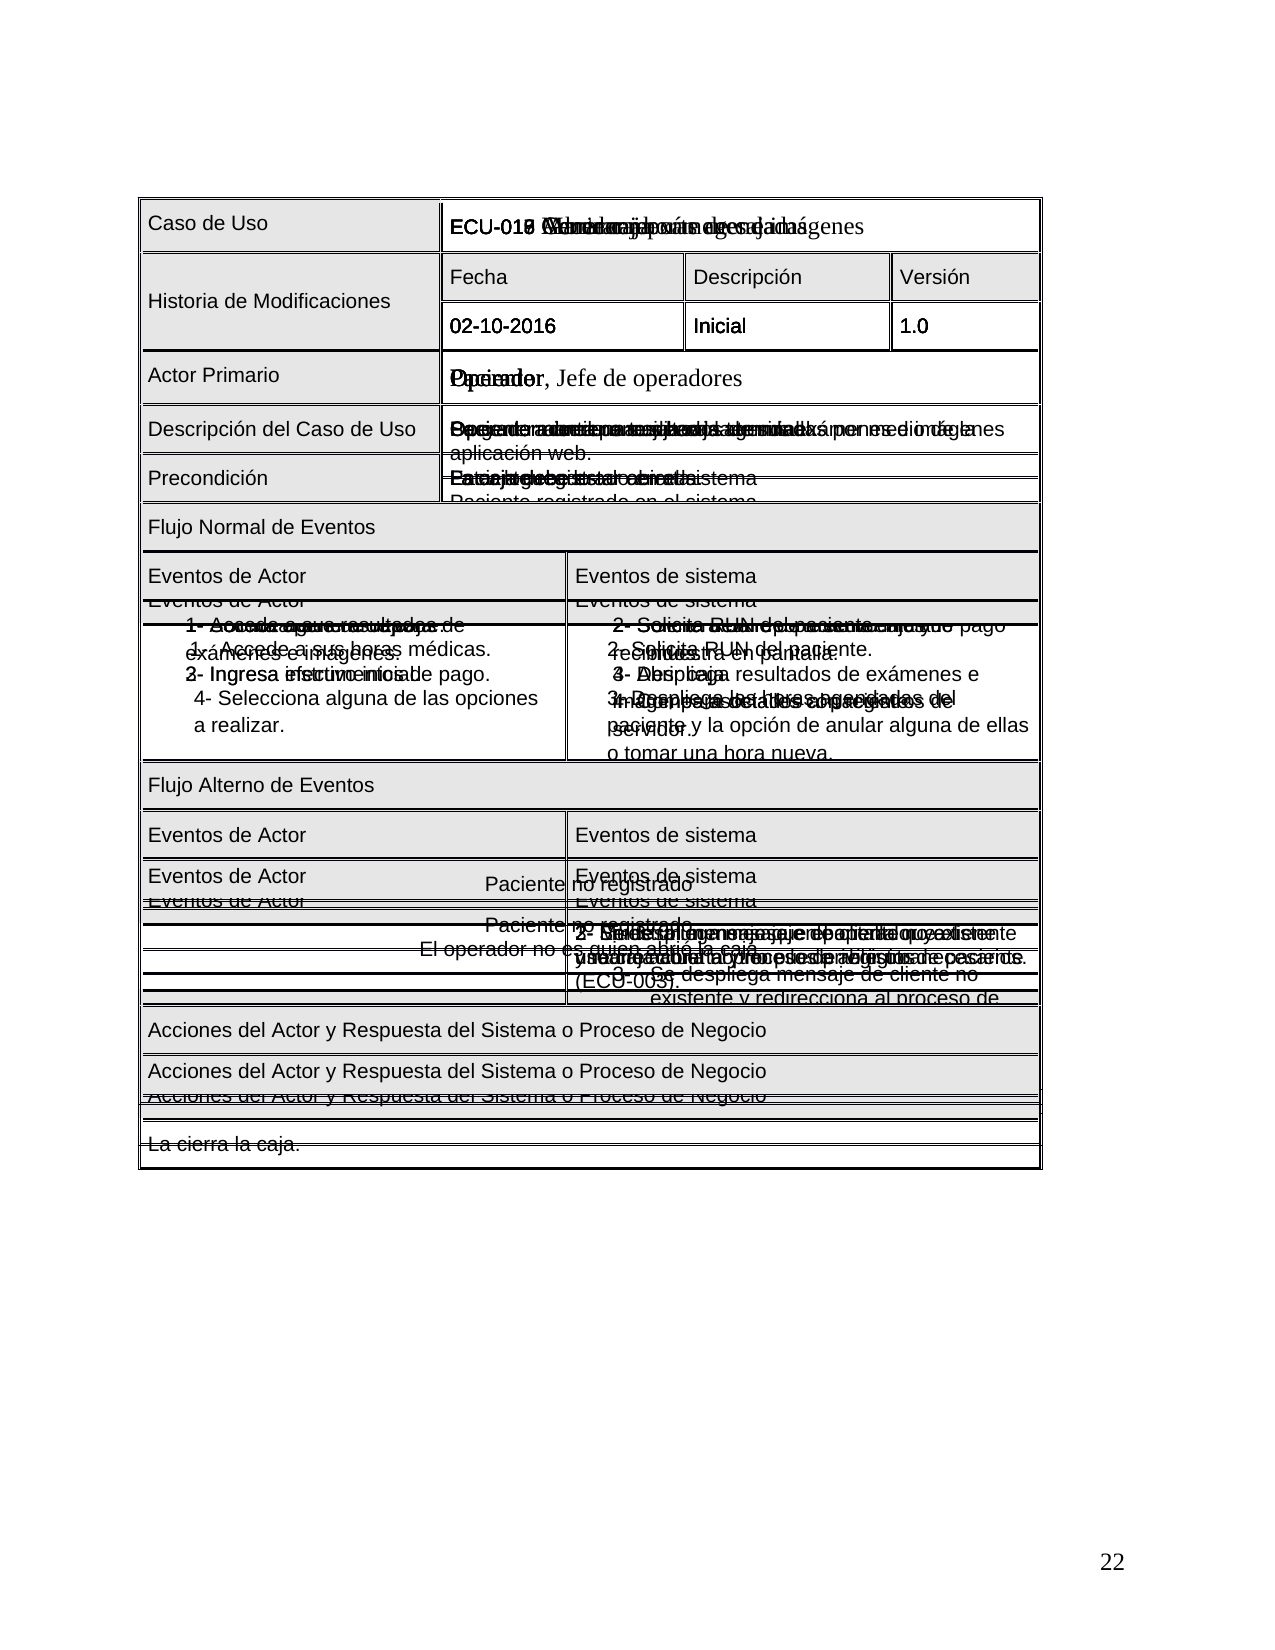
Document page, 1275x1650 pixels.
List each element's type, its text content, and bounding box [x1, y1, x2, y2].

table_cell Eventos de Actor [141, 808, 565, 857]
table_cell Eventos de sistema [568, 550, 1039, 599]
table_cell 02-10-2016 [443, 303, 683, 349]
table_cell Paciente registrado en el sistema [441, 452, 1041, 501]
table_cell [141, 1105, 1039, 1143]
table_cell Inicial [686, 303, 889, 349]
table_cell 1- Accede a sus resultados de exámenes e imágenes. [141, 599, 565, 759]
table_cell Descripción [686, 254, 889, 300]
table_cell Precondición [139, 452, 441, 501]
table_cell Descripción del Caso de Uso [139, 403, 441, 452]
table_cell Flujo Alterno de Eventos [141, 759, 1040, 808]
table_cell Eventos de Actor [141, 550, 565, 599]
table_cell 1.0 [891, 300, 1041, 349]
table_cell [141, 1053, 1040, 1101]
table_cell Fecha [443, 254, 683, 300]
table_cell Eventos de sistema [568, 808, 1040, 857]
table_cell La cierra la caja. [141, 1146, 1039, 1167]
table_cell [141, 906, 566, 1003]
table_cell Historia de Modificaciones [139, 251, 441, 349]
table_cell 2- Solicita RUN del paciente. 3- Despliega resultados de exámenes e imágenes asociados al paciente. [568, 599, 1039, 759]
table_cell Versión [891, 251, 1041, 300]
table_header Caso de Uso [139, 198, 441, 251]
table_cell Paciente accede a resultados de sus exámenes e imágenes [441, 403, 1041, 452]
table_cell Paciente no registrado [141, 857, 1040, 906]
table_cell Actor Primario [141, 349, 439, 403]
table_header ECU-019 Acceder a exámenes e imágenes [441, 200, 1039, 251]
table_cell 3- Se despliega mensaje de cliente no existente y redirecciona al proceso de registro de paciente (ECU-003). [566, 906, 1040, 1003]
table_cell Flujo Normal de Eventos [139, 501, 1041, 550]
table_cell Acciones del Actor y Respuesta del Sistema o Proceso de Negocio [141, 1003, 1040, 1052]
table_cell Paciente [443, 349, 1039, 403]
